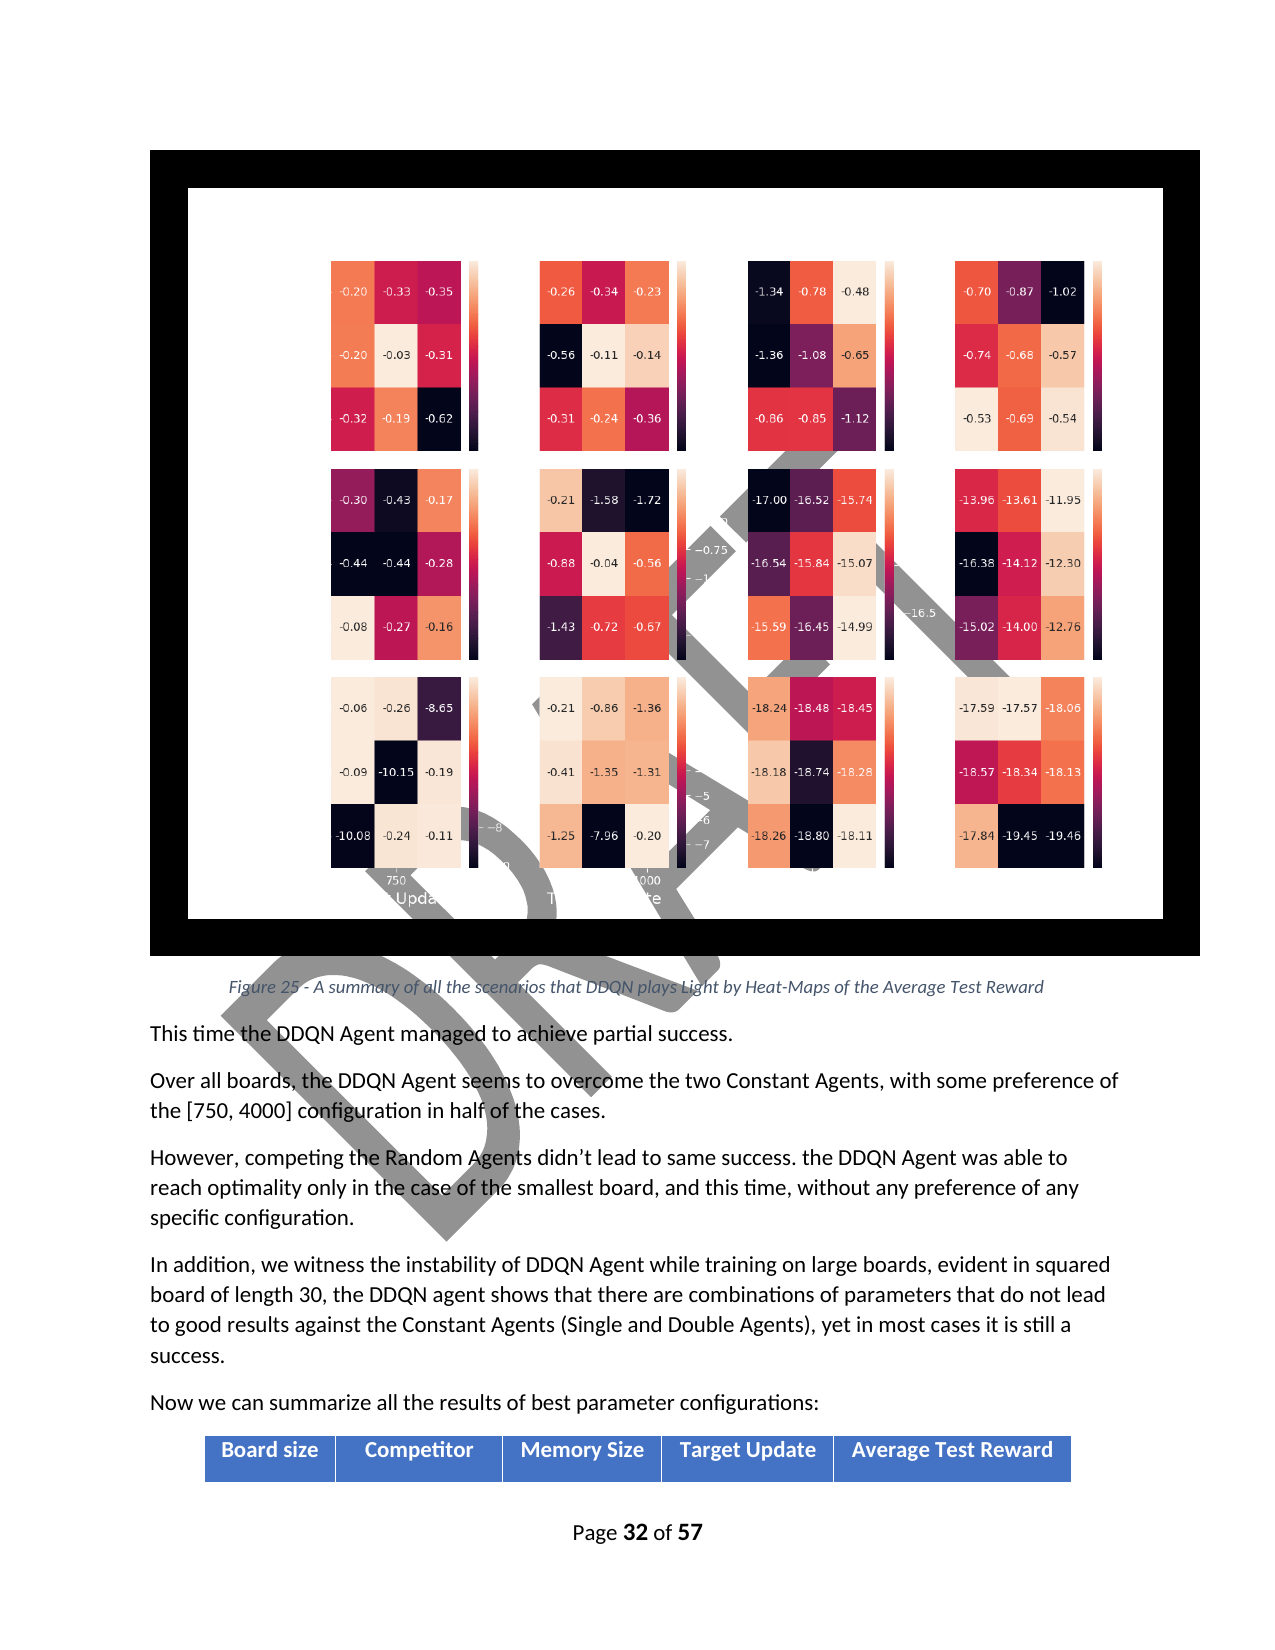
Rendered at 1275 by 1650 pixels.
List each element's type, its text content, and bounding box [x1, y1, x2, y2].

picture [188, 188, 1163, 919]
text However, competing the Random Agents didn’t lead to same success. the DDQN Agent was able to reach optimality only in the case of the smallest board, and this time, without any preference of any specific configuration. [150, 1143, 1125, 1231]
table_header Memory Size [503, 1436, 661, 1482]
text In addition, we witness the instability of DDQN Agent while training on large boards, evident in squared board of length 30, the DDQN agent shows that there are combinations of parameters that do not lead to good results against the Constant Agents (Single and Double Agents), yet in most cases it is still a success. [150, 1250, 1125, 1369]
table_header Competitor [336, 1436, 502, 1482]
table_header Board size [205, 1436, 335, 1482]
text Over all boards, the DDQN Agent seems to overcome the two Constant Agents, with some preference of the [750, 4000] configuration in half of the cases. [150, 1066, 1125, 1124]
table_header Average Test Reward [834, 1436, 1071, 1482]
table_header Target Update [662, 1436, 833, 1482]
text Now we can summarize all the results of best parameter configurations: [150, 1388, 1125, 1416]
text This time the DDQN Agent managed to achieve partial success. [150, 1019, 1125, 1047]
